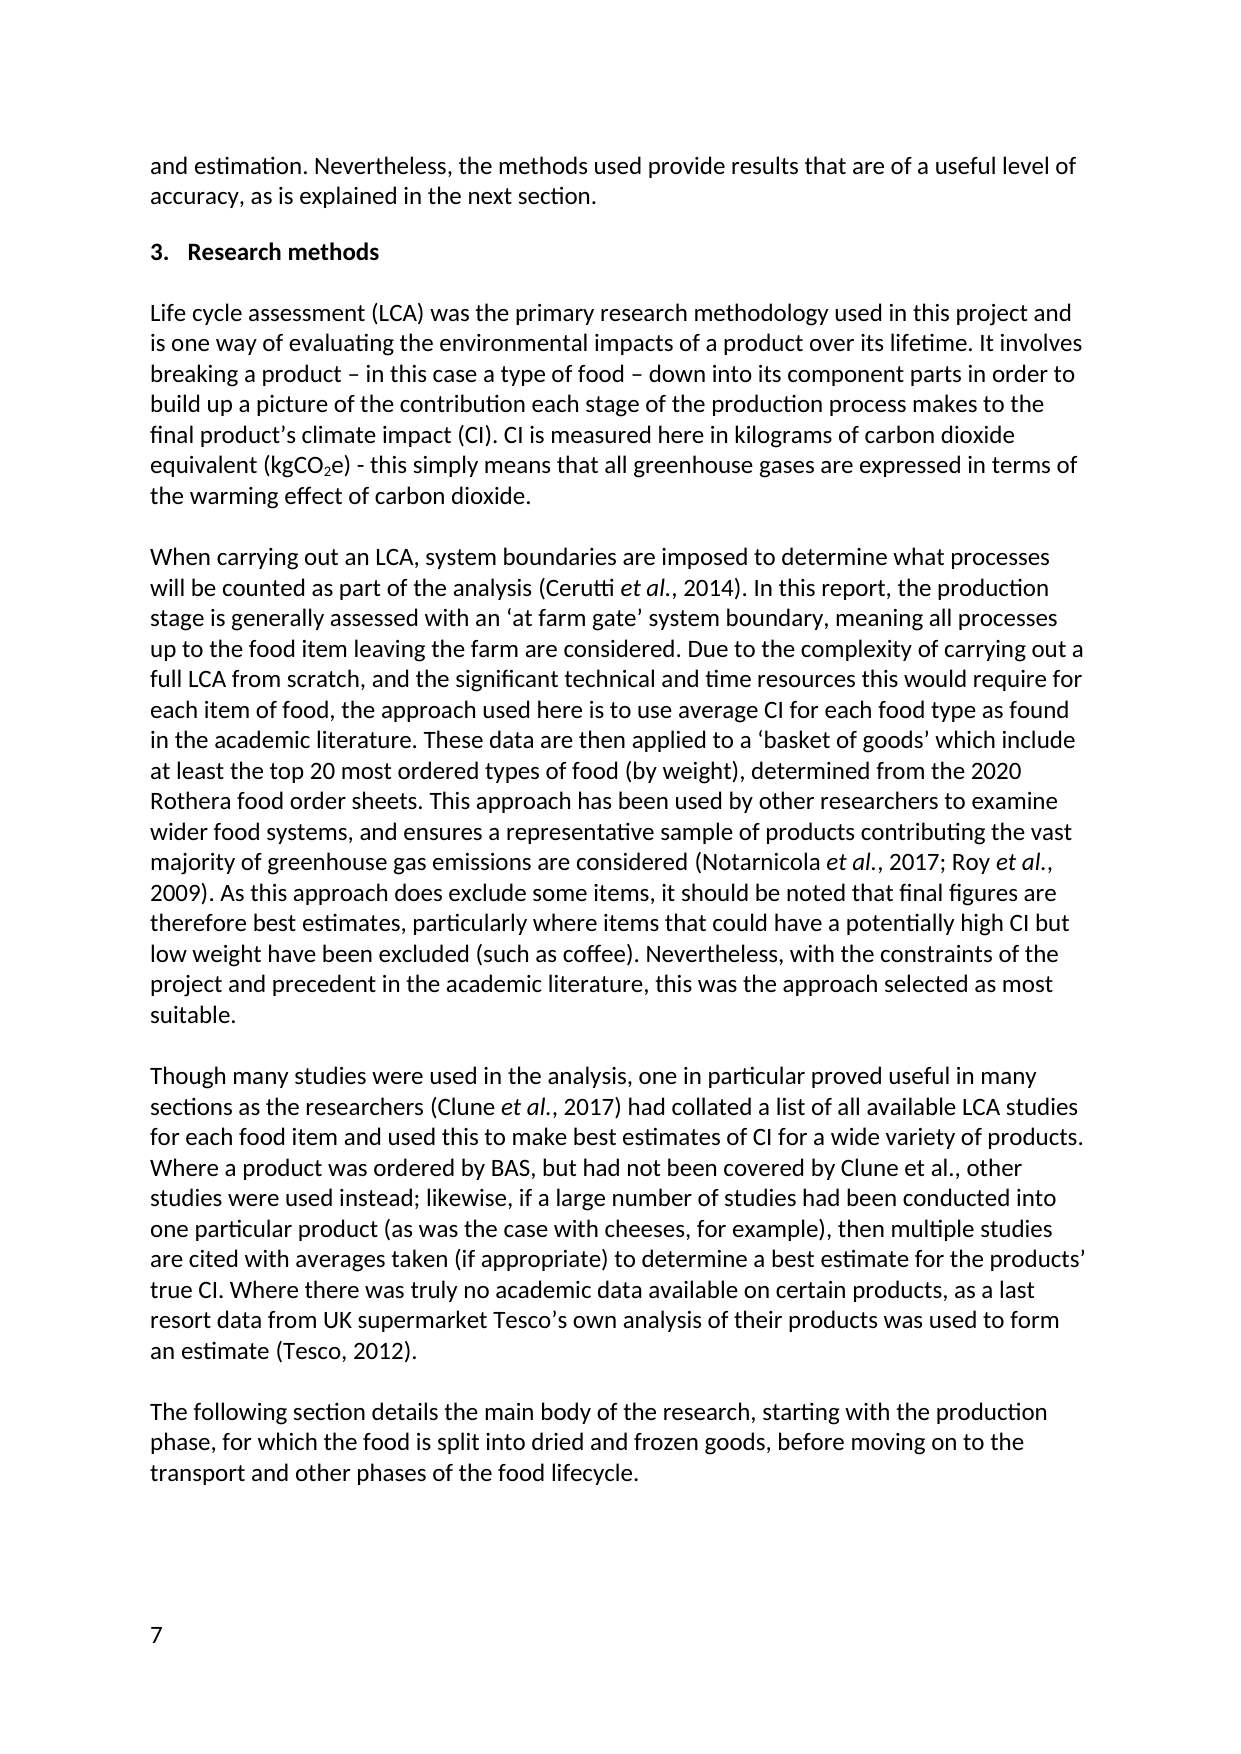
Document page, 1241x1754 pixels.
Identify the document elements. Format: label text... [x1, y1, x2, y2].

text Life cycle assessment (LCA) was the primary research methodology used in this project and is one way of evaluating the environmental impacts of a product over its lifetime. It involves breaking a product – in this case a type of food – down into its component parts in order to build up a picture of the contribution each stage of the production process makes to the final product’s climate impact (CI). CI is measured here in kilograms of carbon dioxide equivalent (kgCO2e) - this simply means that all greenhouse gases are expressed in terms of the warming effect of carbon dioxide. [150, 297, 1090, 511]
subtitle Research methods [150, 236, 1090, 267]
text The following section details the main body of the research, starting with the production phase, for which the food is split into dried and frozen goods, before moving on to the transport and other phases of the food lifecycle. [150, 1396, 1090, 1487]
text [150, 150, 1090, 211]
text When carrying out an LCA, system boundaries are imposed to determine what processes will be counted as part of the analysis (Cerutti et al., 2014). In this report, the production stage is generally assessed with an ‘at farm gate’ system boundary, meaning all processes up to the food item leaving the farm are considered. Due to the complexity of carrying out a full LCA from scratch, and the significant technical and time resources this would require for each item of food, the approach used here is to use average CI for each food type as found in the academic literature. These data are then applied to a ‘basket of goods’ which include at least the top 20 most ordered types of food (by weight), determined from the 2020 Rothera food order sheets. This approach has been used by other researchers to examine wider food systems, and ensures a representative sample of products contributing the vast majority of greenhouse gas emissions are considered (Notarnicola et al., 2017; Roy et al., 2009). As this approach does exclude some items, it should be noted that final figures are therefore best estimates, particularly where items that could have a potentially high CI but low weight have been excluded (such as coffee). Nevertheless, with the constraints of the project and precedent in the academic literature, this was the approach selected as most suitable. [150, 541, 1090, 1029]
text Though many studies were used in the analysis, one in particular proved useful in many sections as the researchers (Clune et al., 2017) had collated a list of all available LCA studies for each food item and used this to make best estimates of CI for a wide variety of products. Where a product was ordered by BAS, but had not been covered by Clune et al., other studies were used instead; likewise, if a large number of studies had been conducted into one particular product (as was the case with cheeses, for example), then multiple studies are cited with averages taken (if appropriate) to determine a best estimate for the products’ true CI. Where there was truly no academic data available on certain products, as a last resort data from UK supermarket Tesco’s own analysis of their products was used to form an estimate (Tesco, 2012). [150, 1060, 1090, 1365]
